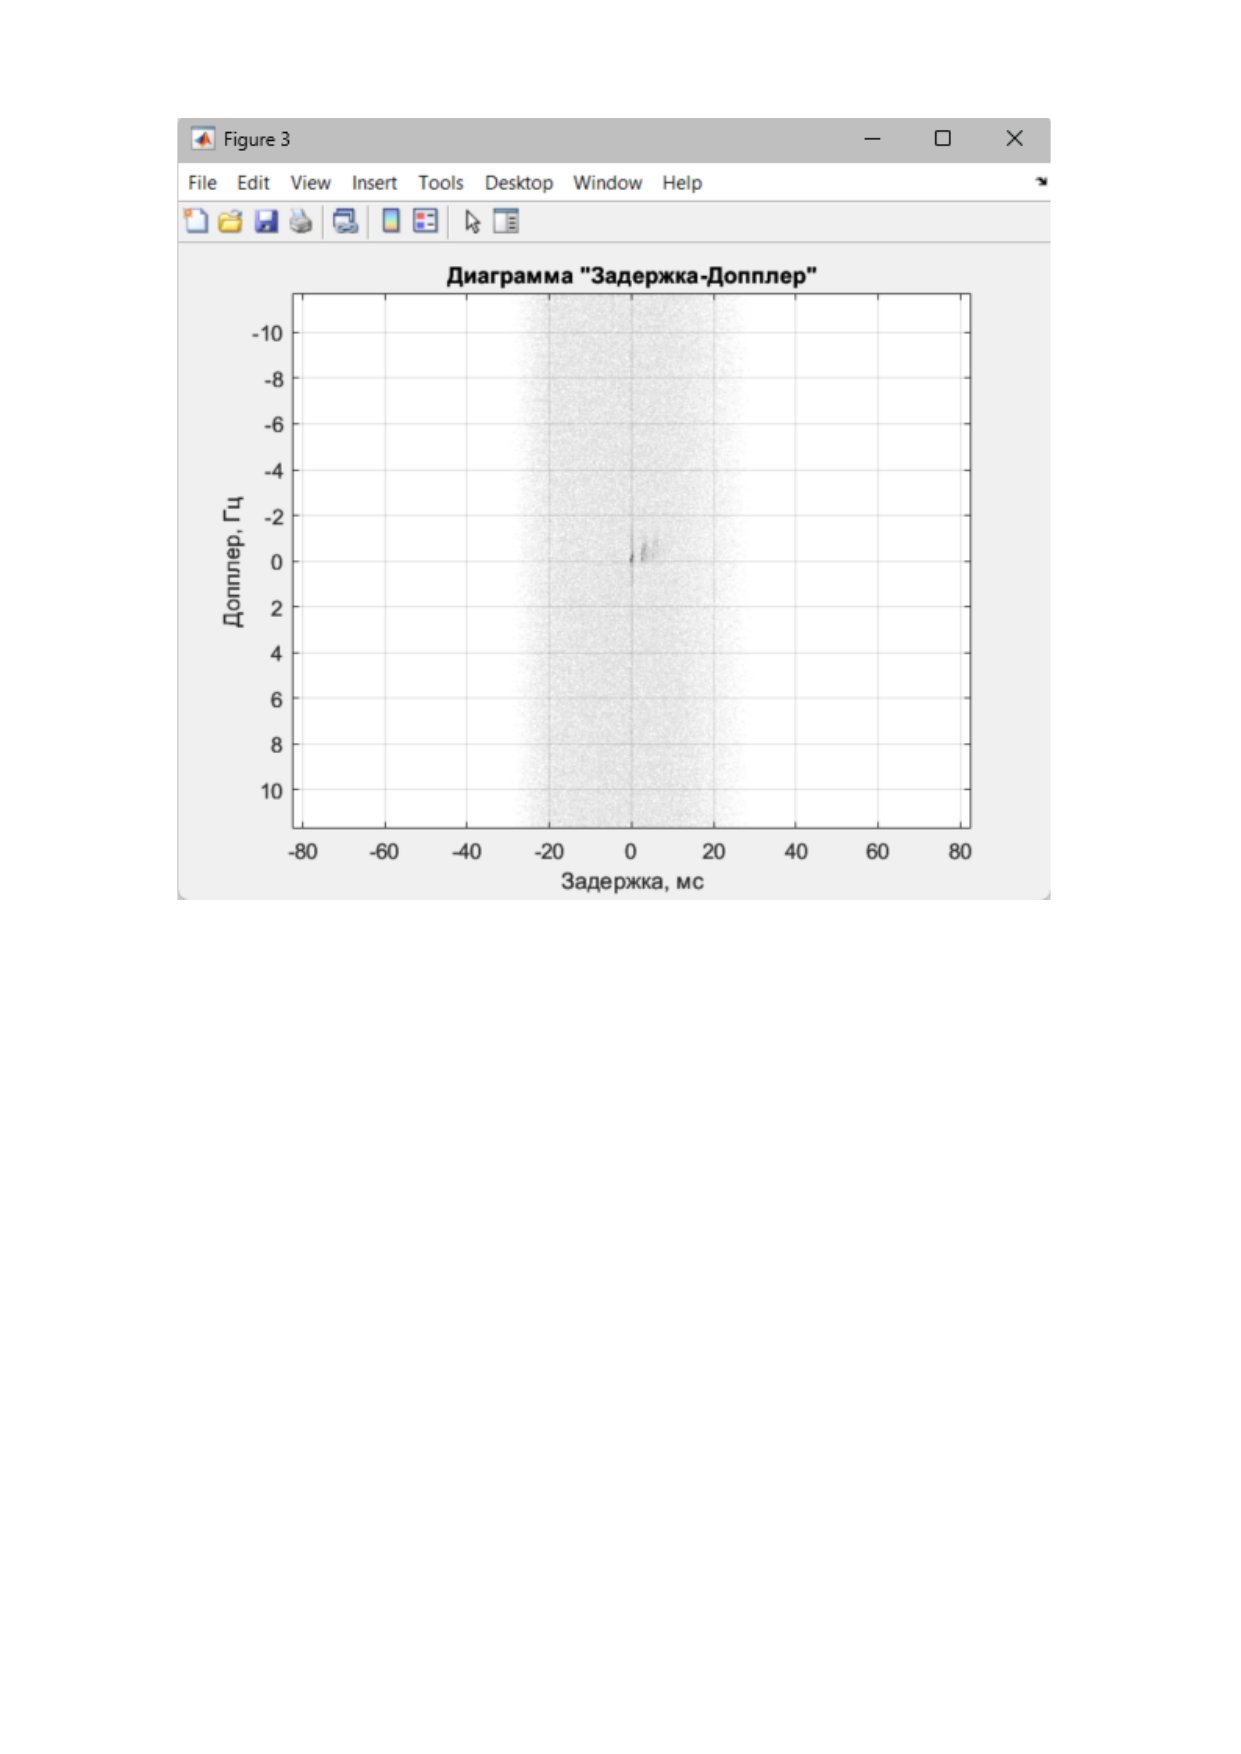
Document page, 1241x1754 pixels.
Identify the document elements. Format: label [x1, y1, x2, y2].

picture [177, 118, 1051, 900]
